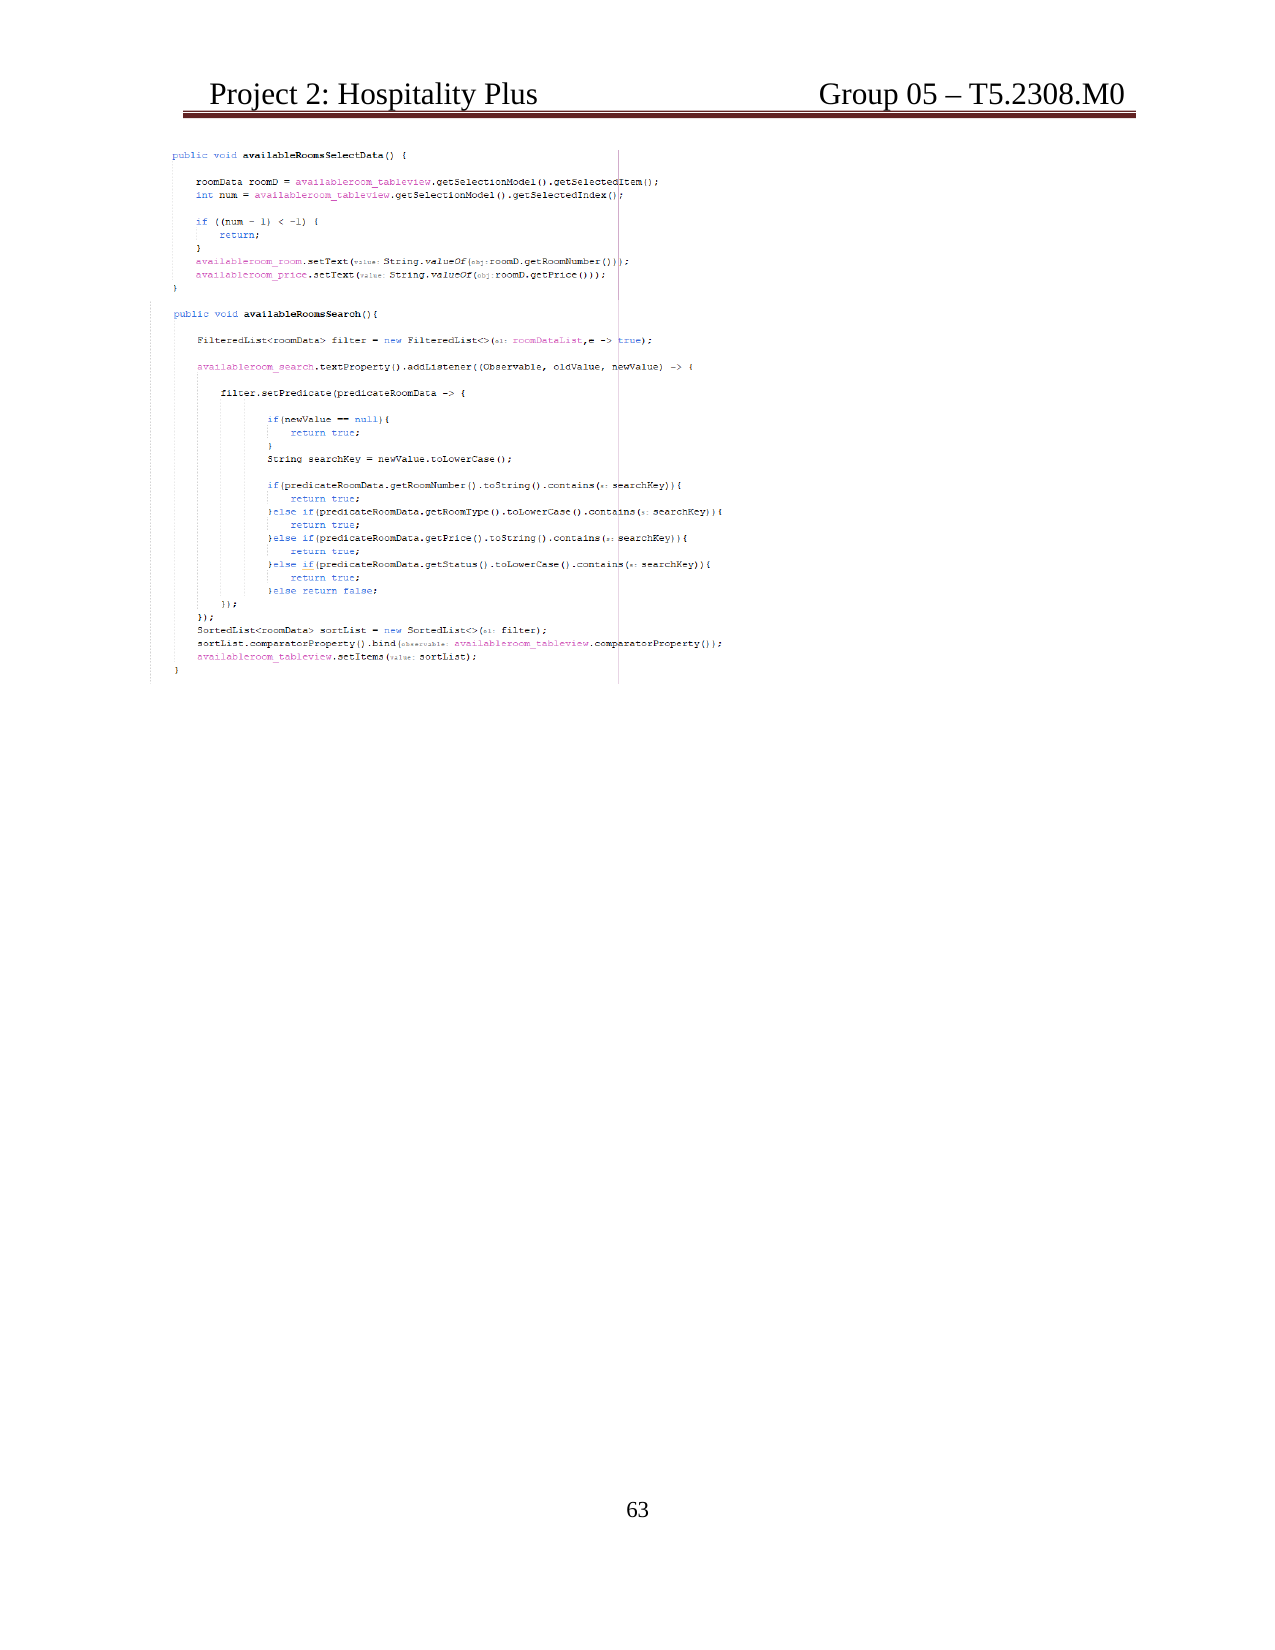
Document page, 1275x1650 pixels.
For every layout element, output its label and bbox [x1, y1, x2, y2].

picture [150, 150, 1125, 684]
